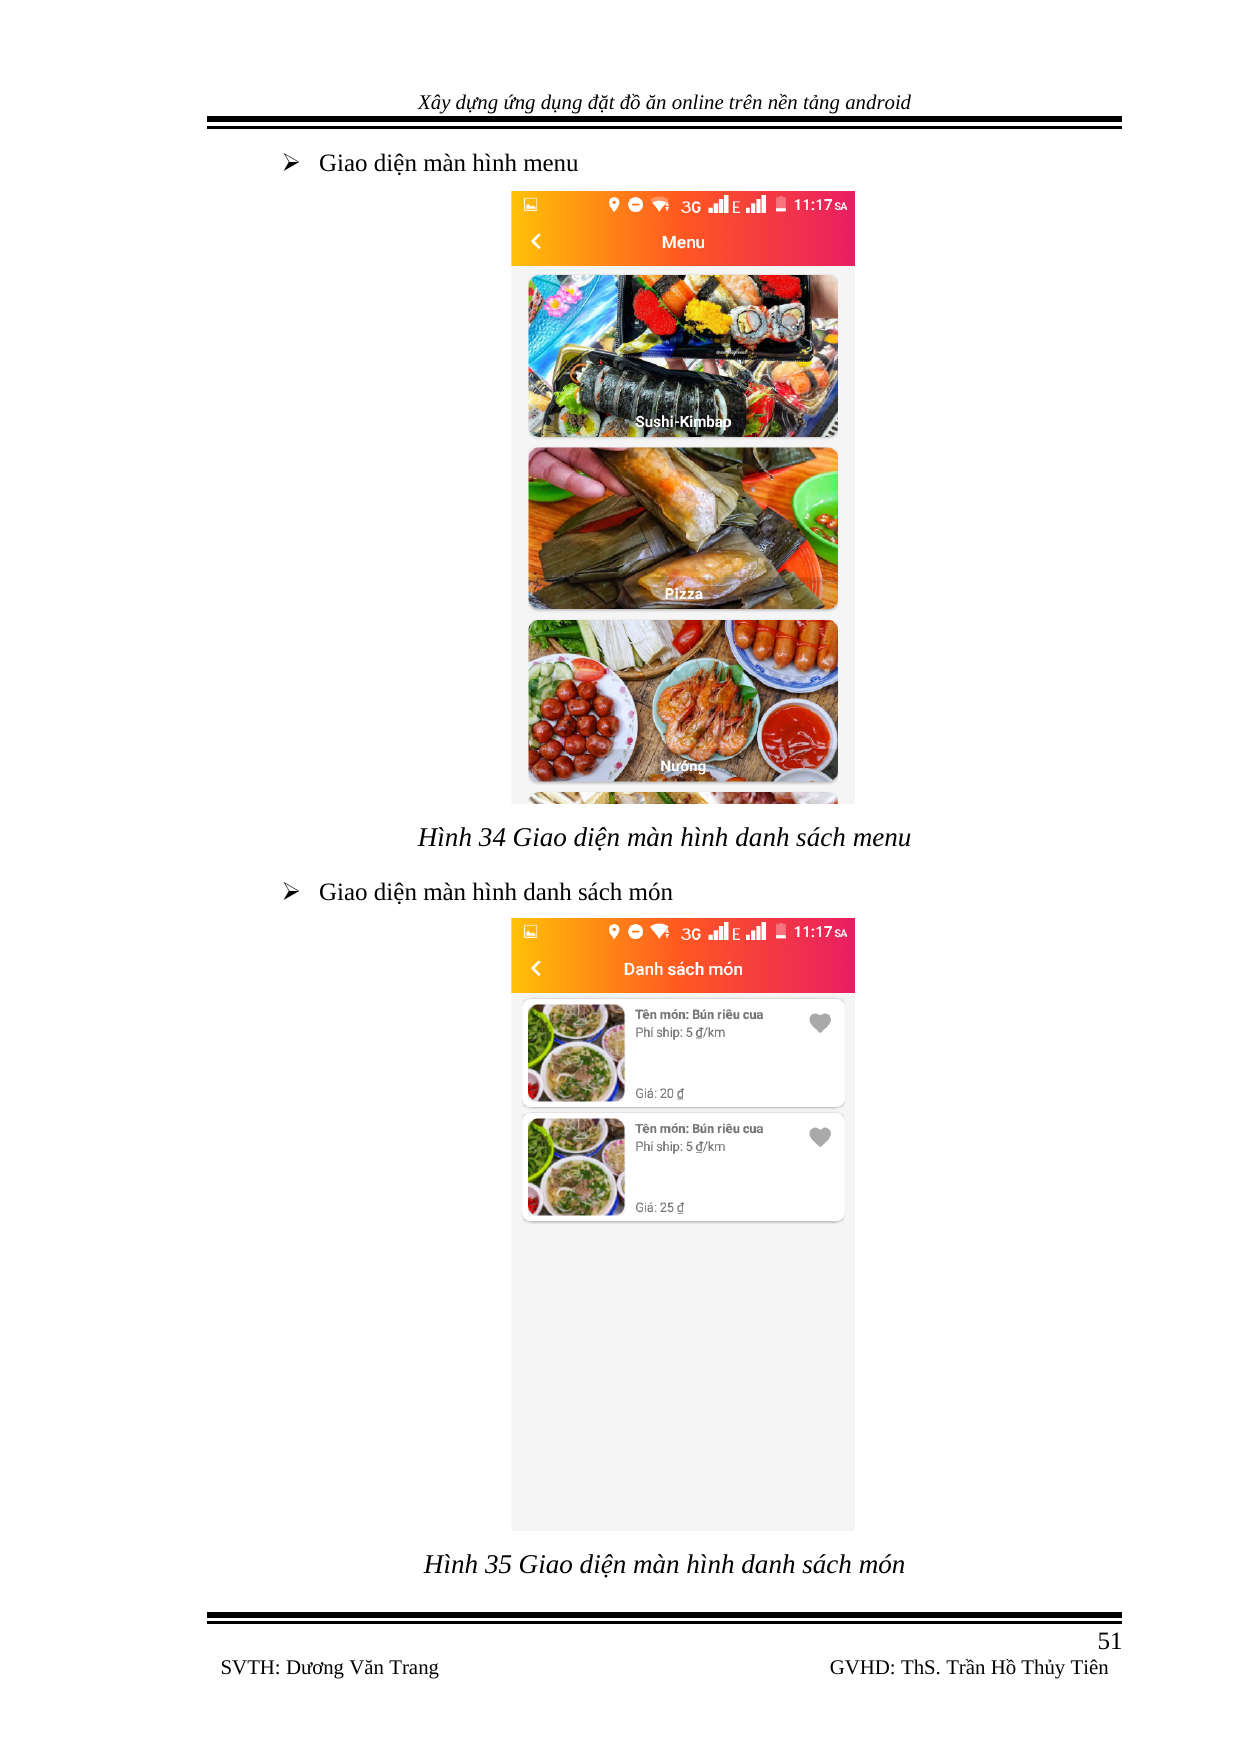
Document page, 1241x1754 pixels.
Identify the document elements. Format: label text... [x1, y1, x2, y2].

picture [511, 191, 855, 804]
picture [511, 918, 855, 1531]
list Giao diện màn hình menu [281, 148, 1122, 176]
list Giao diện màn hình danh sách món [281, 877, 1122, 906]
